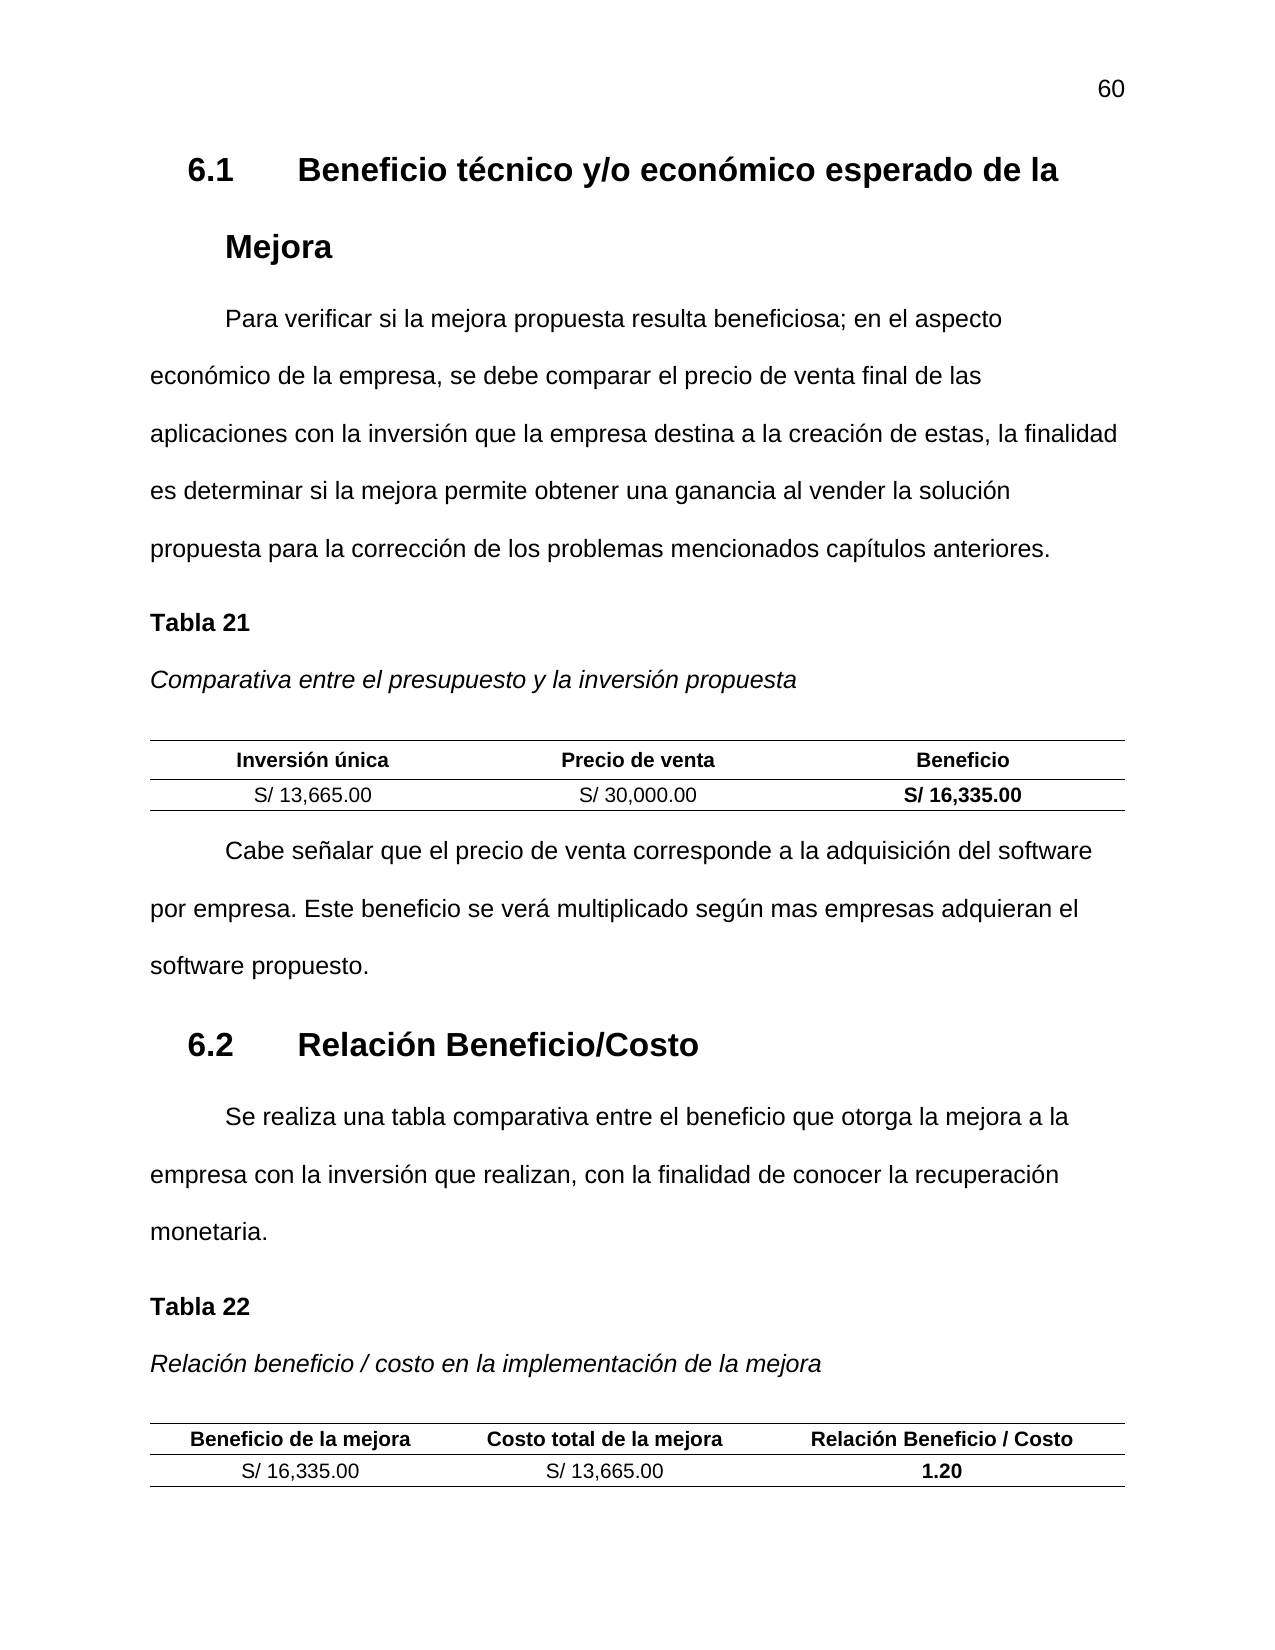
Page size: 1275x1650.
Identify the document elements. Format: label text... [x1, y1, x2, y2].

table_header Beneficio [801, 741, 1125, 779]
text Cabe señalar que el precio de venta corresponde a la adquisición del software por empresa. Este beneficio se verá multiplicado según mas empresas adquieran el software propuesto. [150, 836, 1125, 980]
text Tabla 21 Comparativa entre el presupuesto y la inversión propuesta [150, 608, 1125, 694]
table_cell S/ 16,335.00 [150, 1455, 451, 1486]
table_cell S/ 13,665.00 [150, 780, 475, 810]
text Tabla 22 Relación beneficio / costo en la implementación de la mejora [150, 1291, 1125, 1378]
table_header Precio de venta [475, 741, 801, 779]
table_cell S/ 13,665.00 [451, 1455, 759, 1486]
table_cell S/ 16,335.00 [801, 780, 1125, 810]
table_cell 1.20 [759, 1455, 1125, 1486]
subtitle Beneficio técnico y/o económico esperado de la Mejora [187, 150, 1125, 265]
table_header Inversión única [150, 741, 475, 779]
table_header Relación Beneficio / Costo [759, 1424, 1125, 1454]
table_header Beneficio de la mejora [150, 1424, 451, 1454]
text Para verificar si la mejora propuesta resulta beneficiosa; en el aspecto económico de la empresa, se debe comparar el precio de venta final de las aplicaciones con la inversión que la empresa destina a la creación de estas, la finalidad es determinar si la mejora permite obtener una ganancia al vender la solución propuesta para la corrección de los problemas mencionados capítulos anteriores. [150, 304, 1125, 562]
table_cell S/ 30,000.00 [475, 780, 801, 810]
subtitle Relación Beneficio/Costo [187, 1025, 1125, 1064]
text Se realiza una tabla comparativa entre el beneficio que otorga la mejora a la empresa con la inversión que realizan, con la finalidad de conocer la recuperación monetaria. [150, 1102, 1125, 1246]
table_header Costo total de la mejora [451, 1424, 759, 1454]
